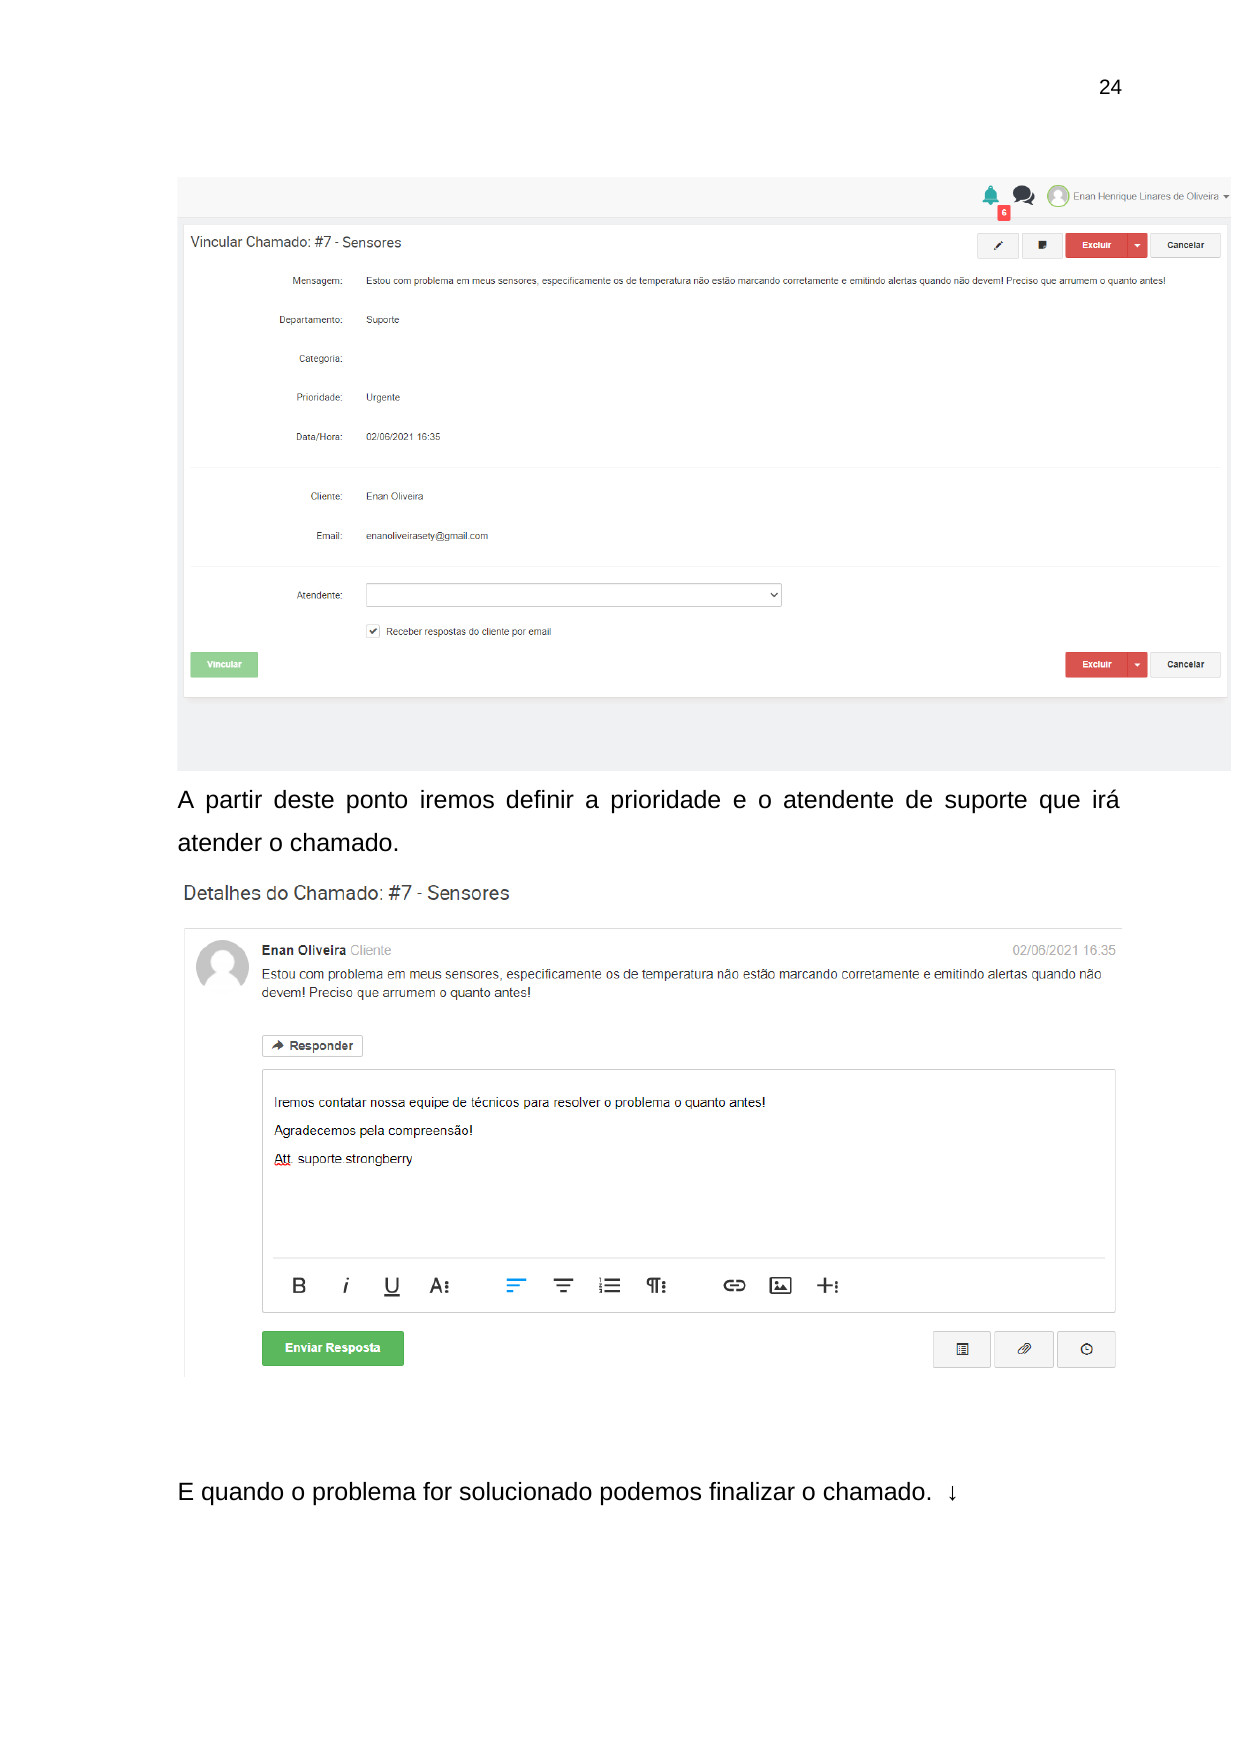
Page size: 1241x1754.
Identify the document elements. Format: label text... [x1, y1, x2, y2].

text E quando o problema for solucionado podemos finalizar o chamado. ↓ [177, 1477, 1122, 1506]
picture [177, 871, 1123, 1377]
text A partir deste ponto iremos definir a prioridade e o atendente de suporte que irá atender o chamado. [177, 785, 1122, 857]
picture [177, 177, 1231, 771]
